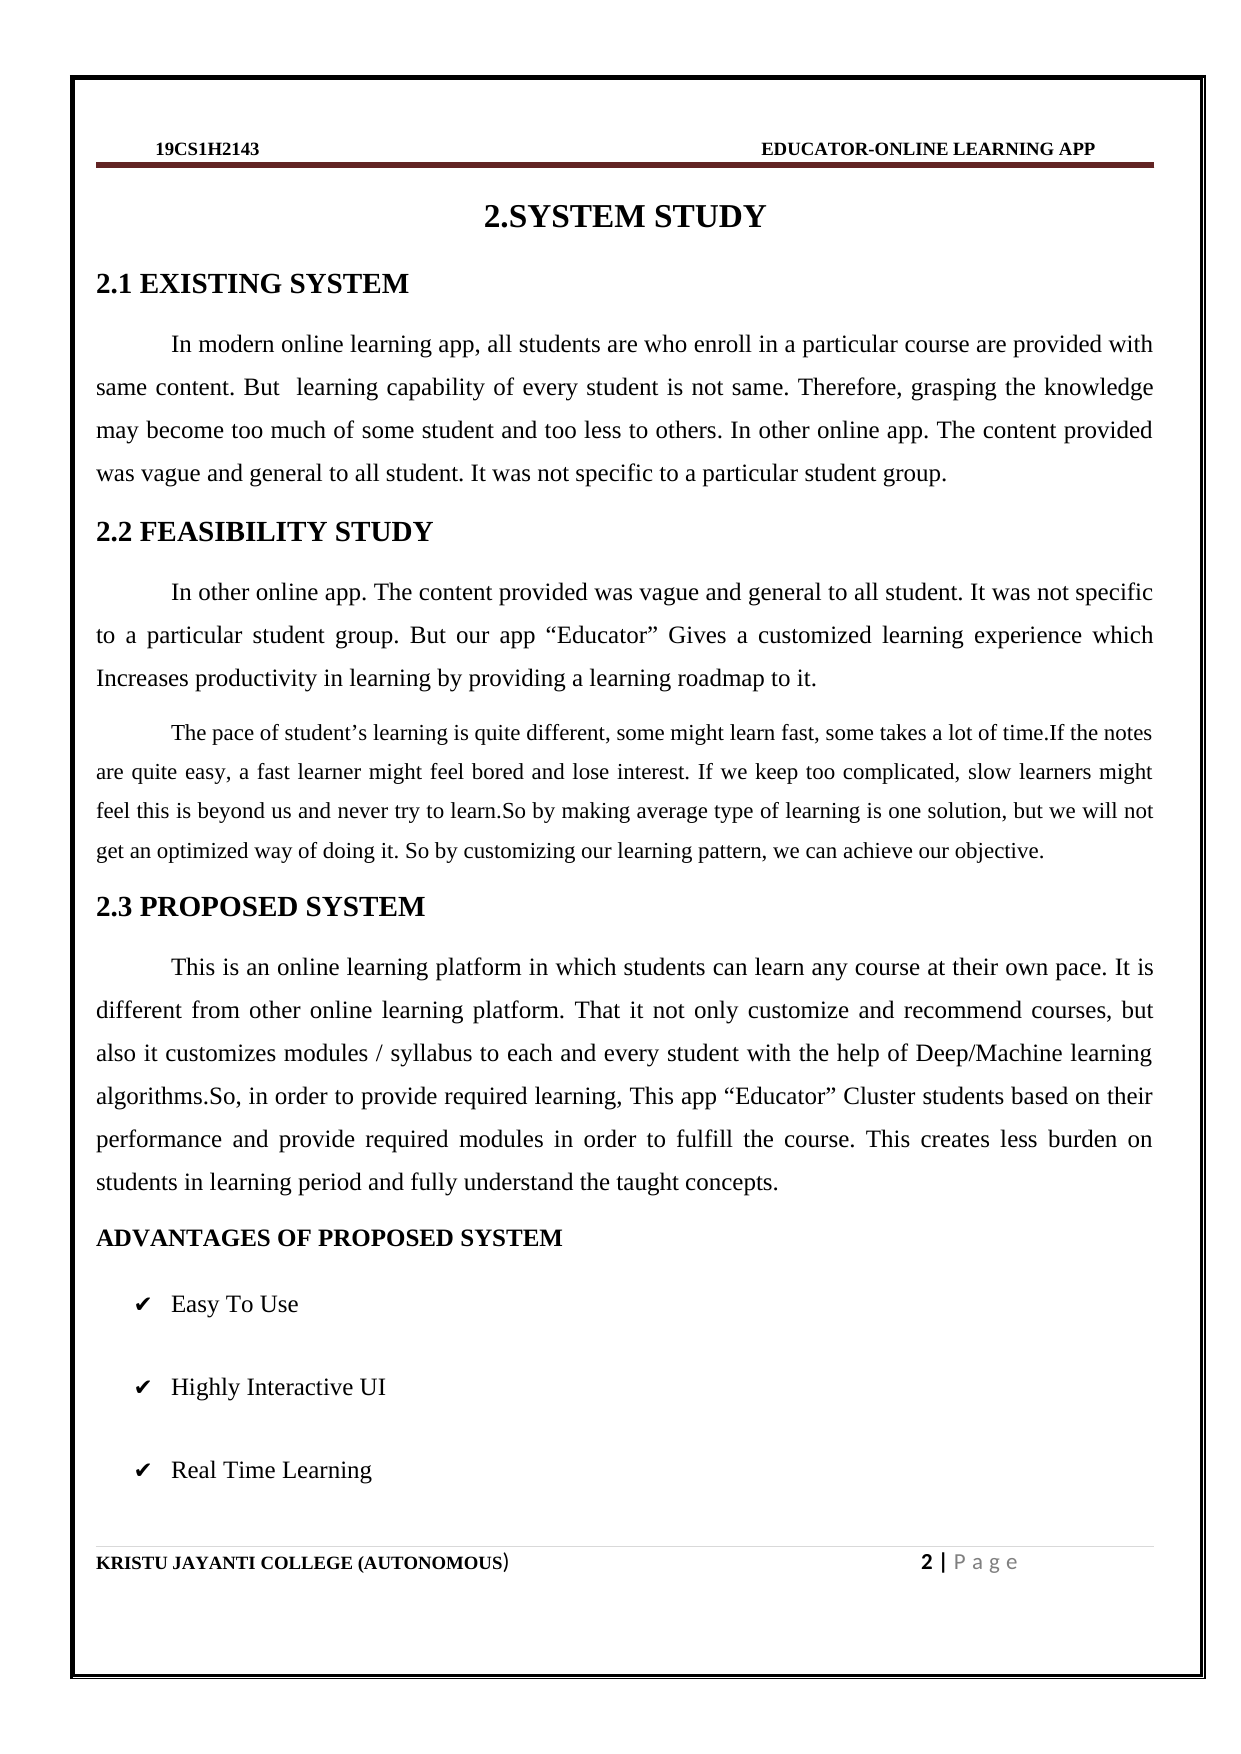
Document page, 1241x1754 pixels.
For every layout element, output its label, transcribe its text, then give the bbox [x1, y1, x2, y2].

list Highly Interactive UI [133, 1362, 1154, 1409]
list Easy To Use [133, 1279, 1154, 1326]
text 2.2 FEASIBILITY STUDY [96, 514, 1154, 547]
text 2.SYSTEM STUDY [96, 196, 1154, 234]
list Real Time Learning [133, 1444, 1154, 1492]
text This is an online learning platform in which students can learn any course at their own pace. It is different from other online learning platform. That it not only customize and recommend courses, but also it customizes modules / syllabus to each and every student with the help of Deep/Machine learning algorithms.So, in order to provide required learning, This app “Educator” Cluster students based on their performance and provide required modules in order to fulfill the course. This creates less burden on students in learning period and fully understand the taught concepts. [96, 952, 1154, 1196]
text In other online app. The content provided was vague and general to all student. It was not specific to a particular student group. But our app “Educator” Gives a customized learning experience which Increases productivity in learning by providing a learning roadmap to it. [96, 577, 1154, 692]
text 2.1 EXISTING SYSTEM [96, 266, 1154, 300]
text 2.3 PROPOSED SYSTEM [96, 889, 1154, 923]
text In modern online learning app, all students are who enroll in a particular course are provided with same content. But learning capability of every student is not same. Therefore, grasping the knowledge may become too much of some student and too less to others. In other online app. The content provided was vague and general to all student. It was not specific to a particular student group. [96, 329, 1154, 487]
text The pace of student’s learning is quite different, some might learn fast, some takes a lot of time.If the notes are quite easy, a fast learner might feel bored and lose interest. If we keep too complicated, slow learners might feel this is beyond us and never try to learn.So by making average type of learning is one solution, but we will not get an optimized way of doing it. So by customizing our learning pattern, we can achieve our objective. [96, 719, 1154, 863]
text ADVANTAGES OF PROPOSED SYSTEM [96, 1223, 1154, 1252]
